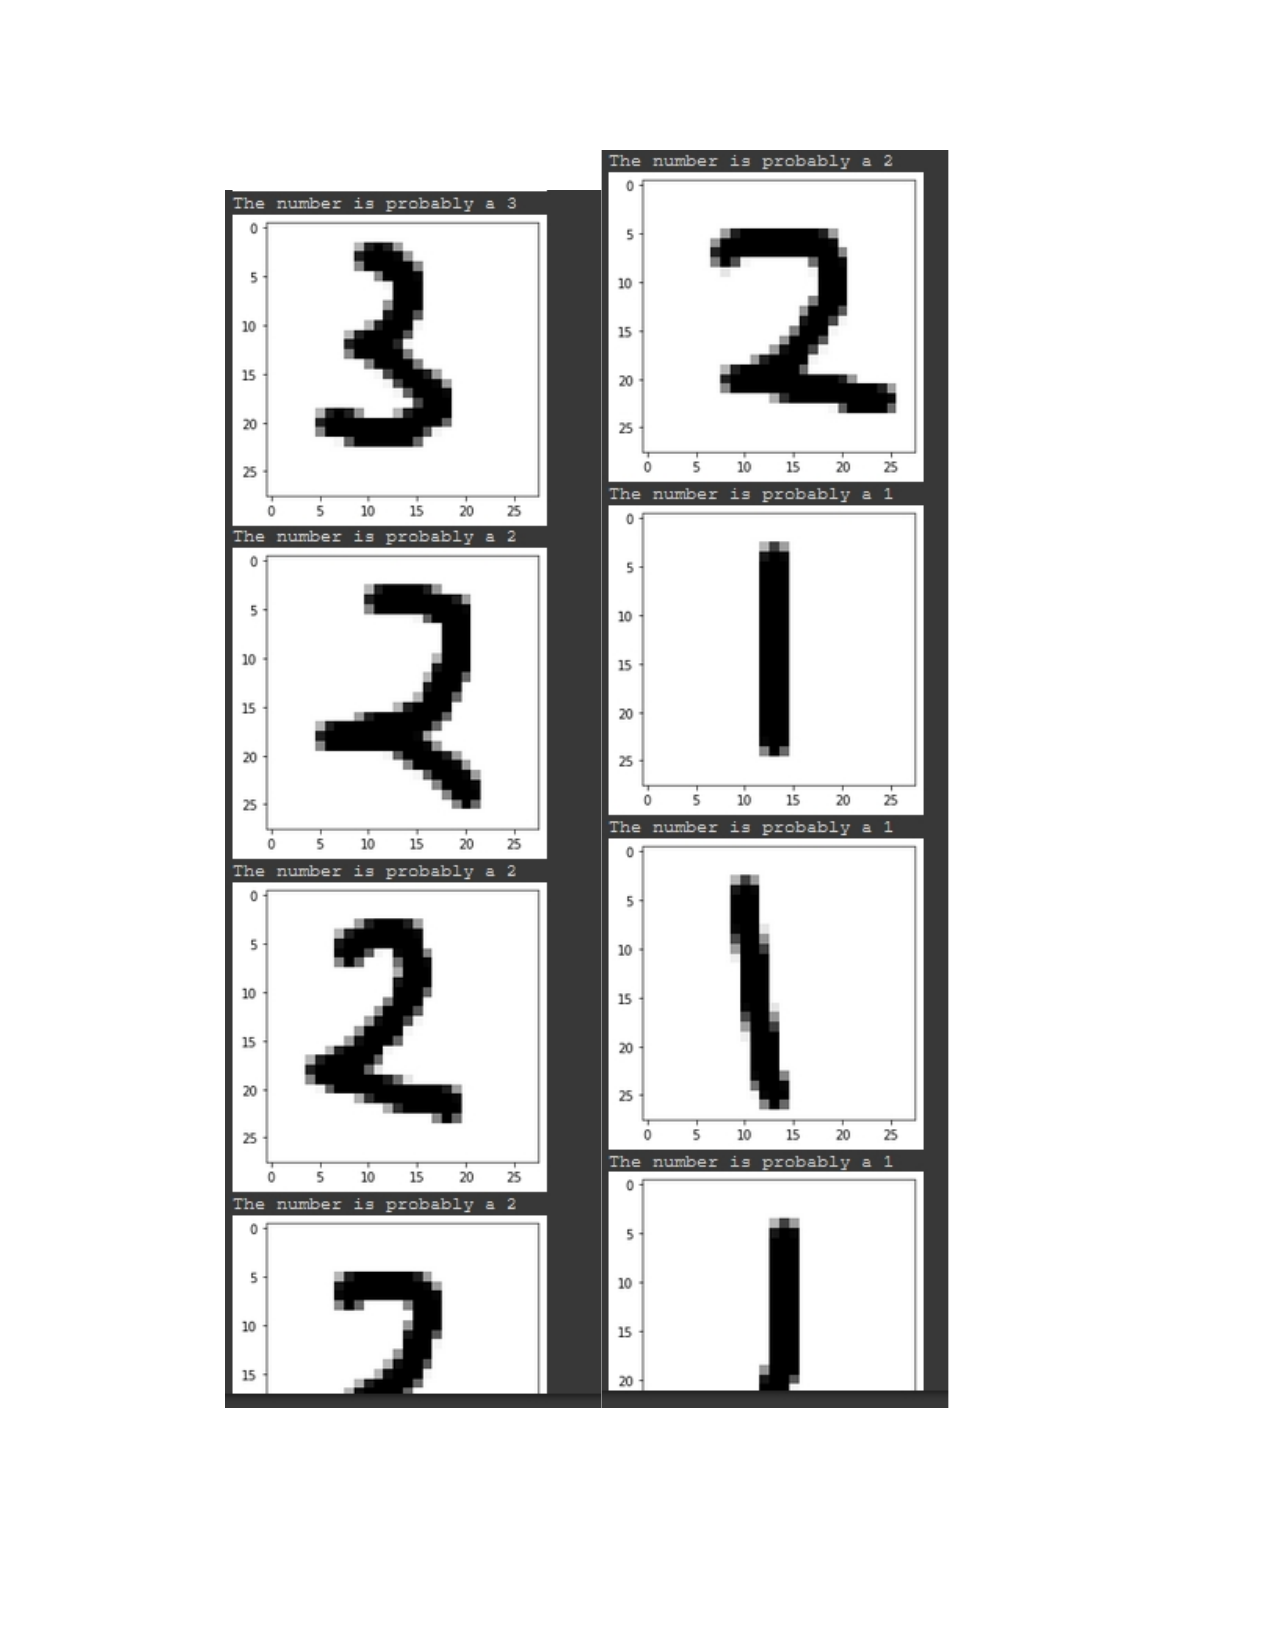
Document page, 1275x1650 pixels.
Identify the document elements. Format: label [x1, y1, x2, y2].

picture [225, 150, 949, 1408]
